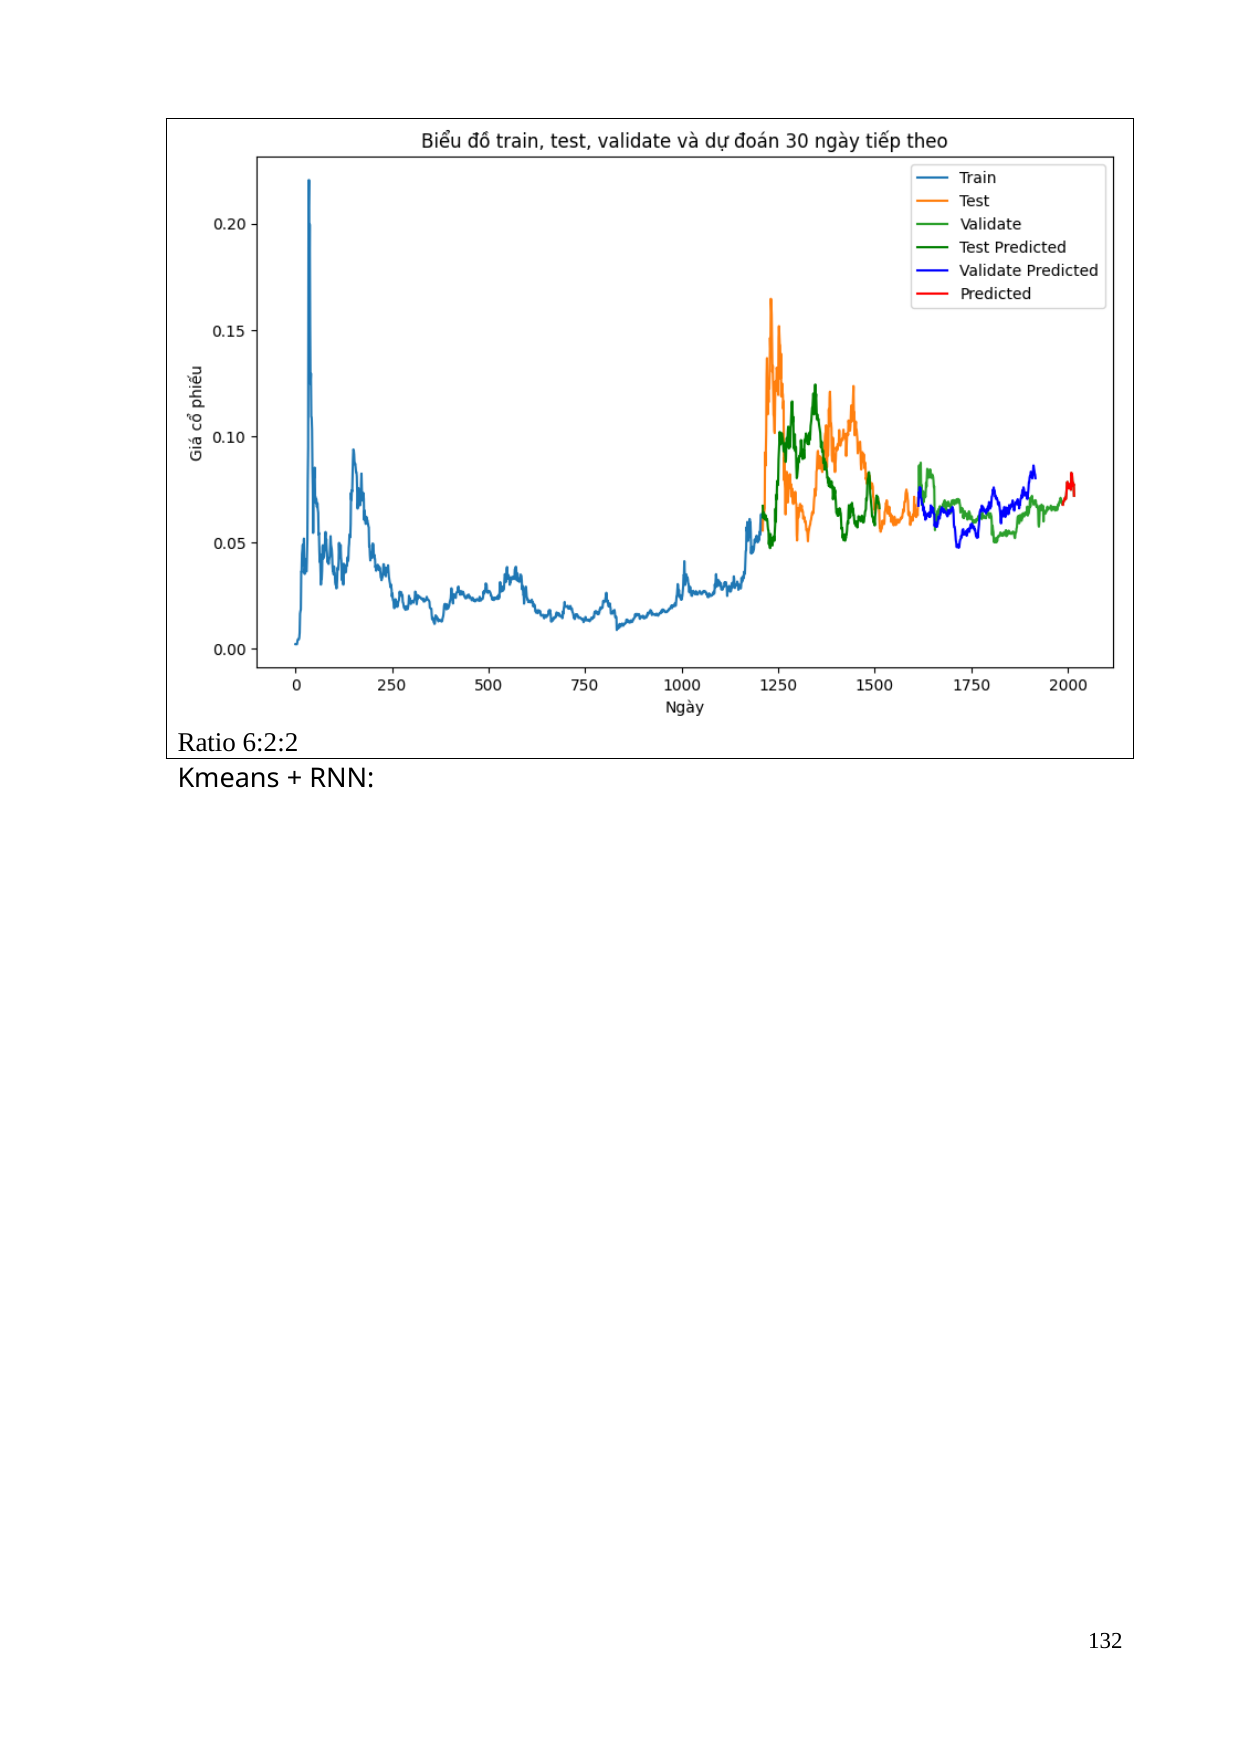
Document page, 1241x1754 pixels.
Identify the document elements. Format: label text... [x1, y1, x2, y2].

table_cell Ratio 6:2:2 [167, 119, 1133, 758]
picture [177, 119, 1123, 727]
text Kmeans + RNN: [177, 759, 1122, 796]
